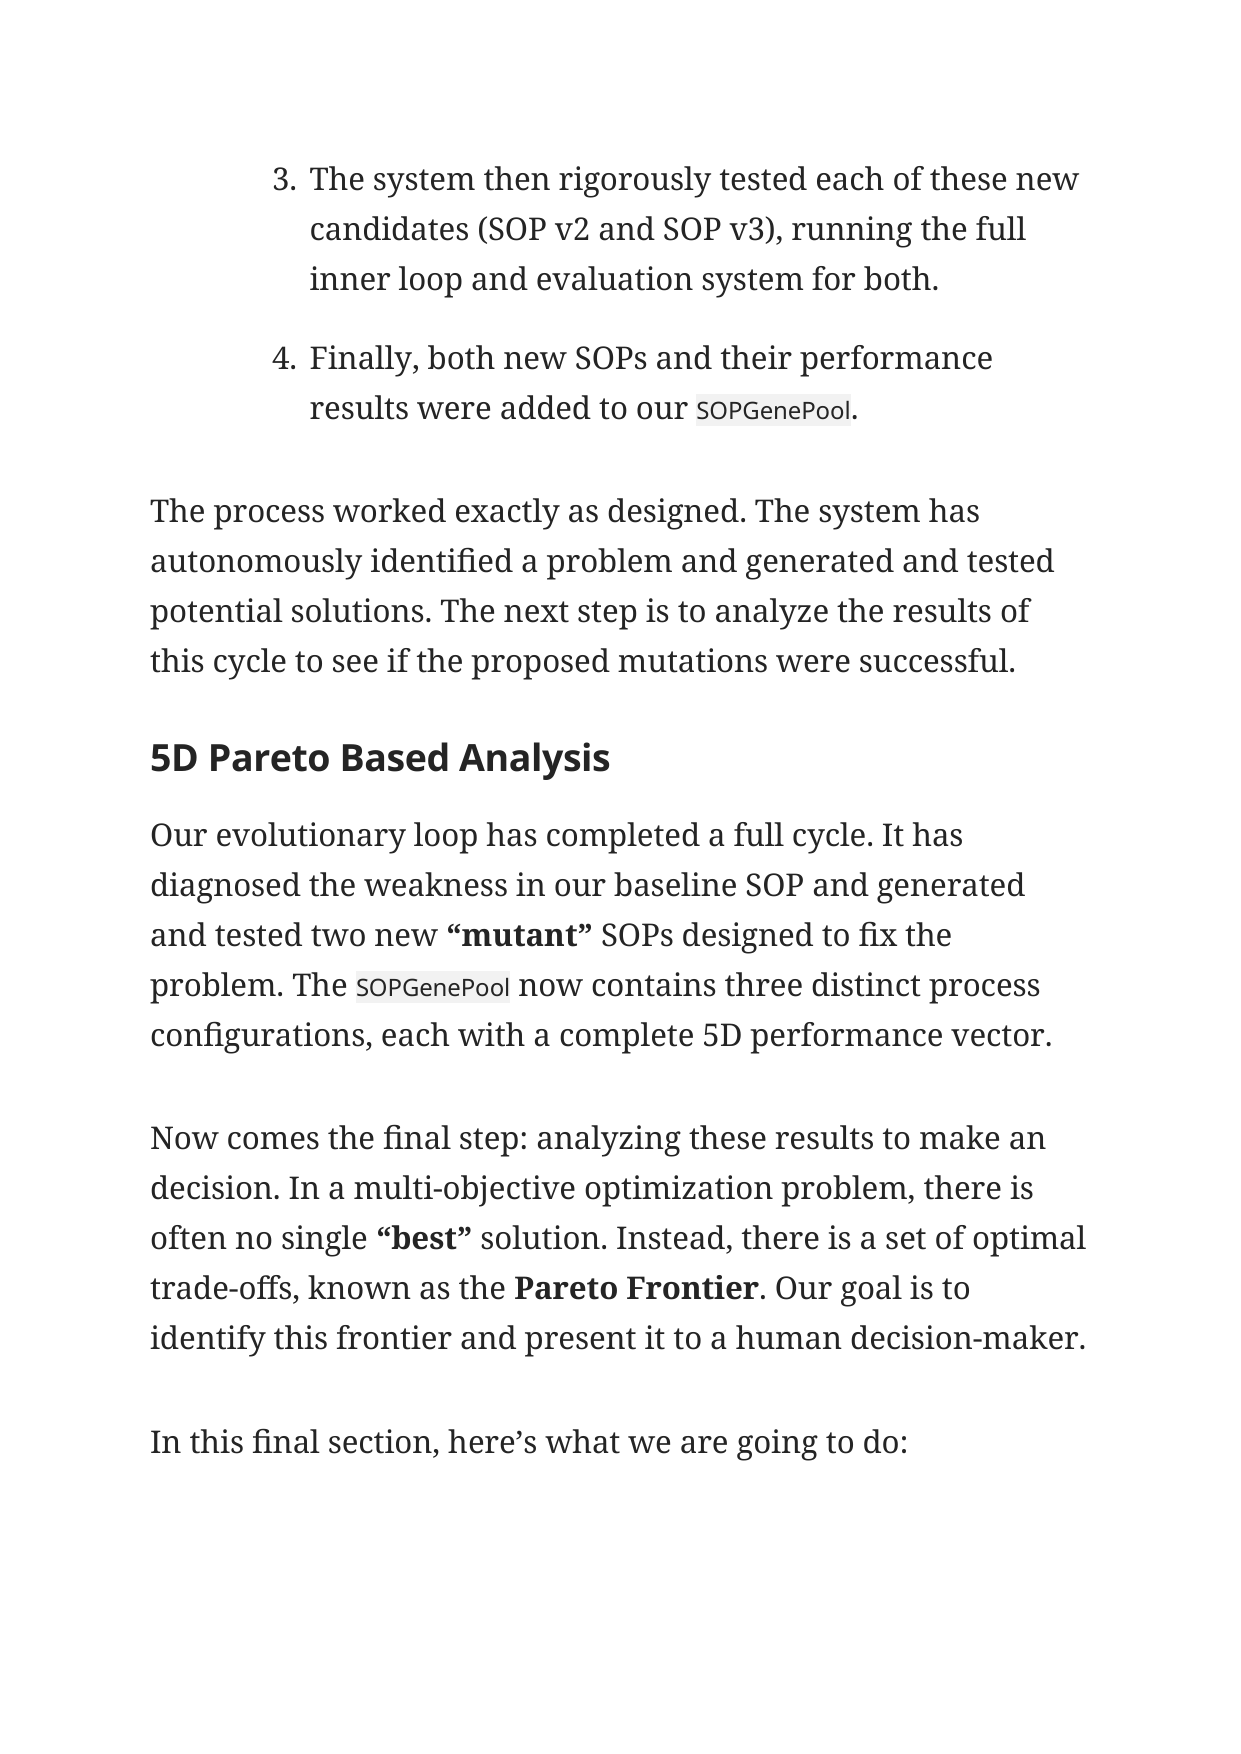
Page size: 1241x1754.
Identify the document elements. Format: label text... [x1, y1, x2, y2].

text Our evolutionary loop has completed a full cycle. It has diagnosed the weakness in our baseline SOP and generated and tested two new “mutant” SOPs designed to fix the problem. The SOPGenePool now contains three distinct process configurations, each with a complete 5D performance vector. [150, 805, 1090, 1055]
list Finally, both new SOPs and their performance results were added to our SOPGenePool. [272, 328, 1090, 428]
text In this final section, here’s what we are going to do: [150, 1412, 1090, 1462]
text Now comes the final step: analyzing these results to make an decision. In a multi-objective optimization problem, there is often no single “best” solution. Instead, there is a set of optimal trade-offs, known as the Pareto Frontier. Our goal is to identify this frontier and present it to a human decision-maker. [150, 1109, 1090, 1359]
list The system then rigorously tested each of these new candidates (SOP v2 and SOP v3), running the full inner loop and evaluation system for both. [272, 150, 1090, 300]
text 5D Pareto Based Analysis [150, 731, 1090, 782]
text The process worked exactly as designed. The system has autonomously identified a problem and generated and tested potential solutions. The next step is to analyze the results of this cycle to see if the proposed mutations were successful. [150, 482, 1090, 682]
